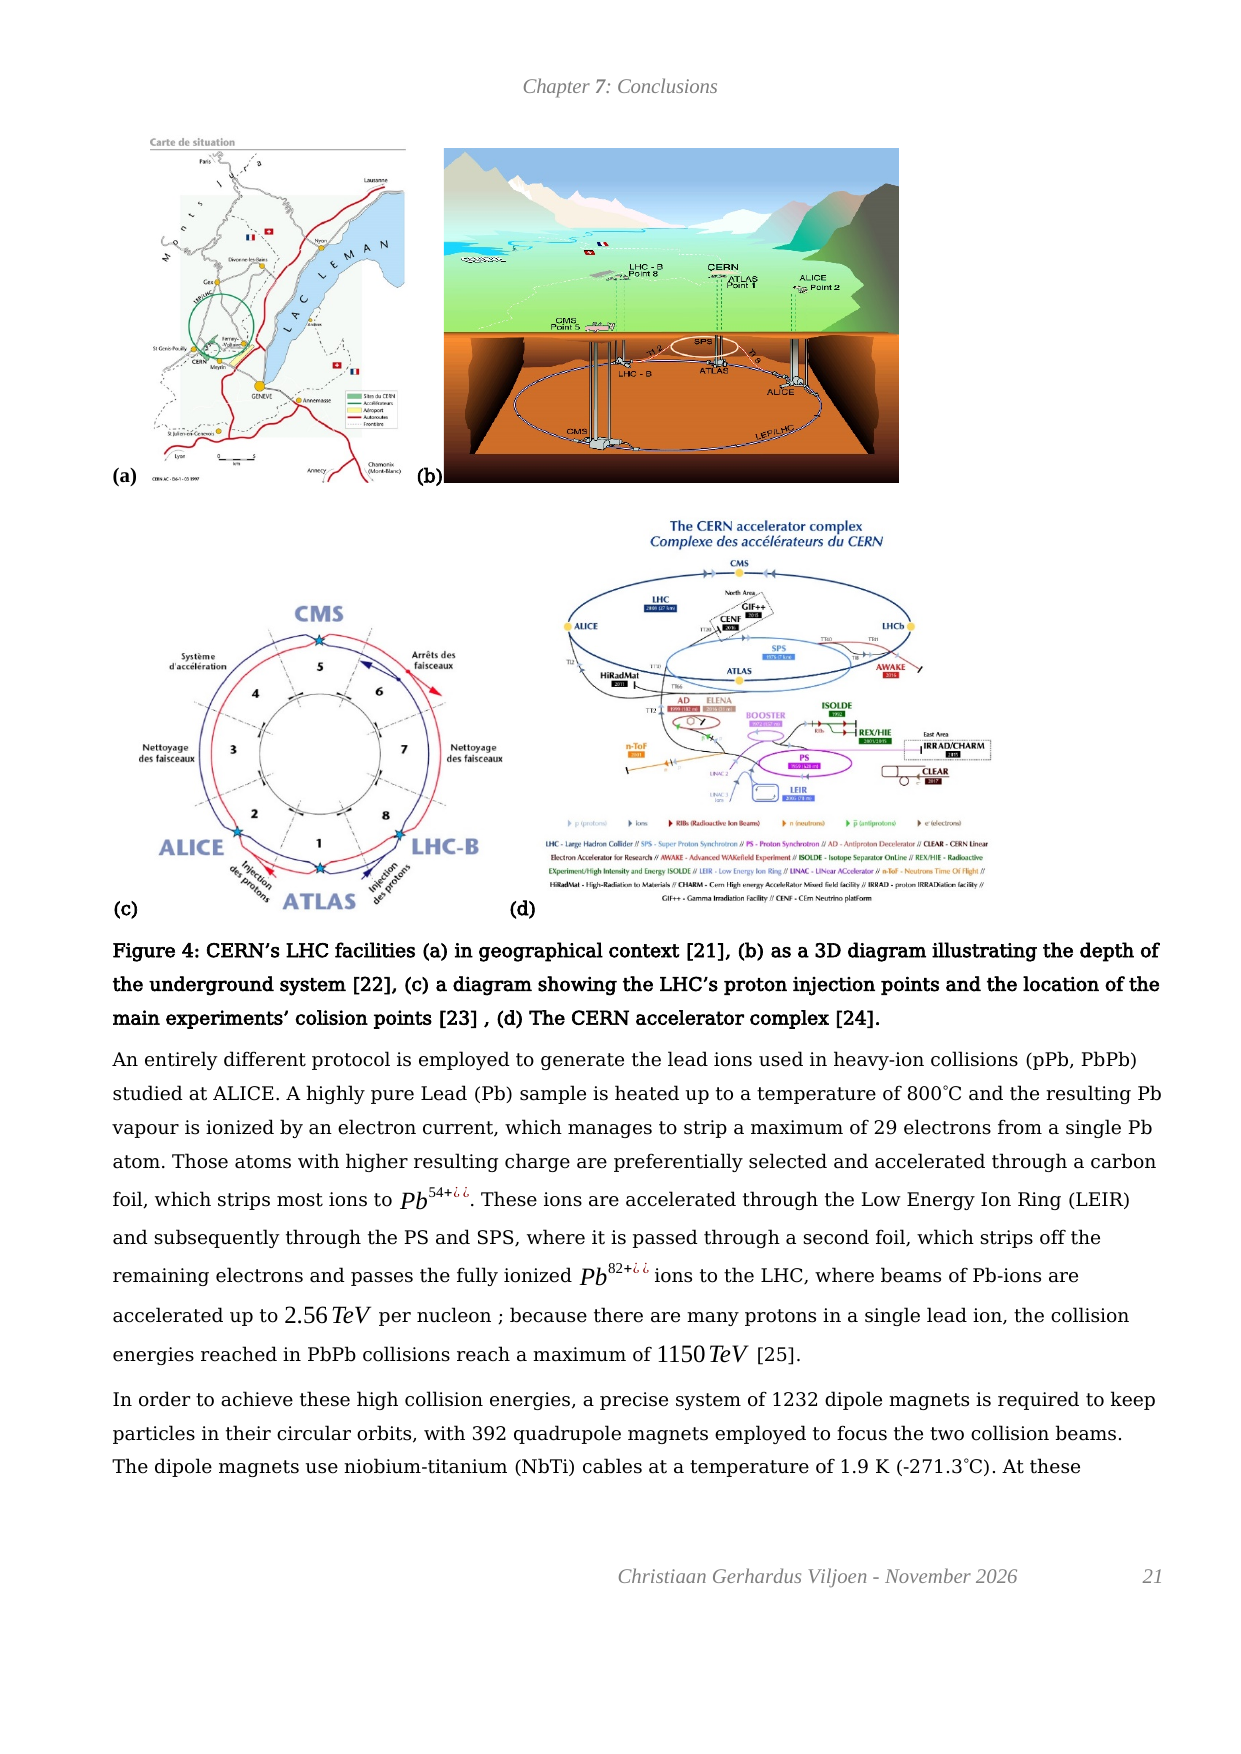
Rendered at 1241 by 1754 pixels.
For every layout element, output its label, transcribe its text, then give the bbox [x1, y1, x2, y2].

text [112, 1388, 1165, 1478]
picture [150, 135, 410, 483]
text An entirely different protocol is employed to generate the lead ions used in heavy-ion collisions (pPb, PbPb) studied at ALICE. A highly pure Lead (Pb) sample is heated up to a temperature of 800C and the resulting Pb vapour is ionized by an electron current, which manages to strip a maximum of 29 electrons from a single Pb atom. Those atoms with higher resulting charge are preferentially selected and accelerated through a carbon foil, which strips most ions to . These ions are accelerated through the Low Energy Ion Ring (LEIR) and subsequently through the PS and SPS, where it is passed through a second foil, which strips off the remaining electrons and passes the fully ionized ions to the LHC, where beams of Pb-ions are accelerated up to per nucleon ; because there are many protons in a single lead ion, the collision energies reached in PbPb collisions reach a maximum of . [112, 1048, 1165, 1368]
picture [443, 148, 899, 483]
picture [138, 599, 503, 915]
text Figure 4: CERN’s LHC facilities (a) in geographical context , (b) as a 3D diagram illustrating the depth of the underground system , (c) a diagram showing the LHC’s proton injection points and the location of the main experiments’ colision points , (d) The CERN accelerator complex . [112, 938, 1165, 1028]
picture [536, 507, 996, 915]
